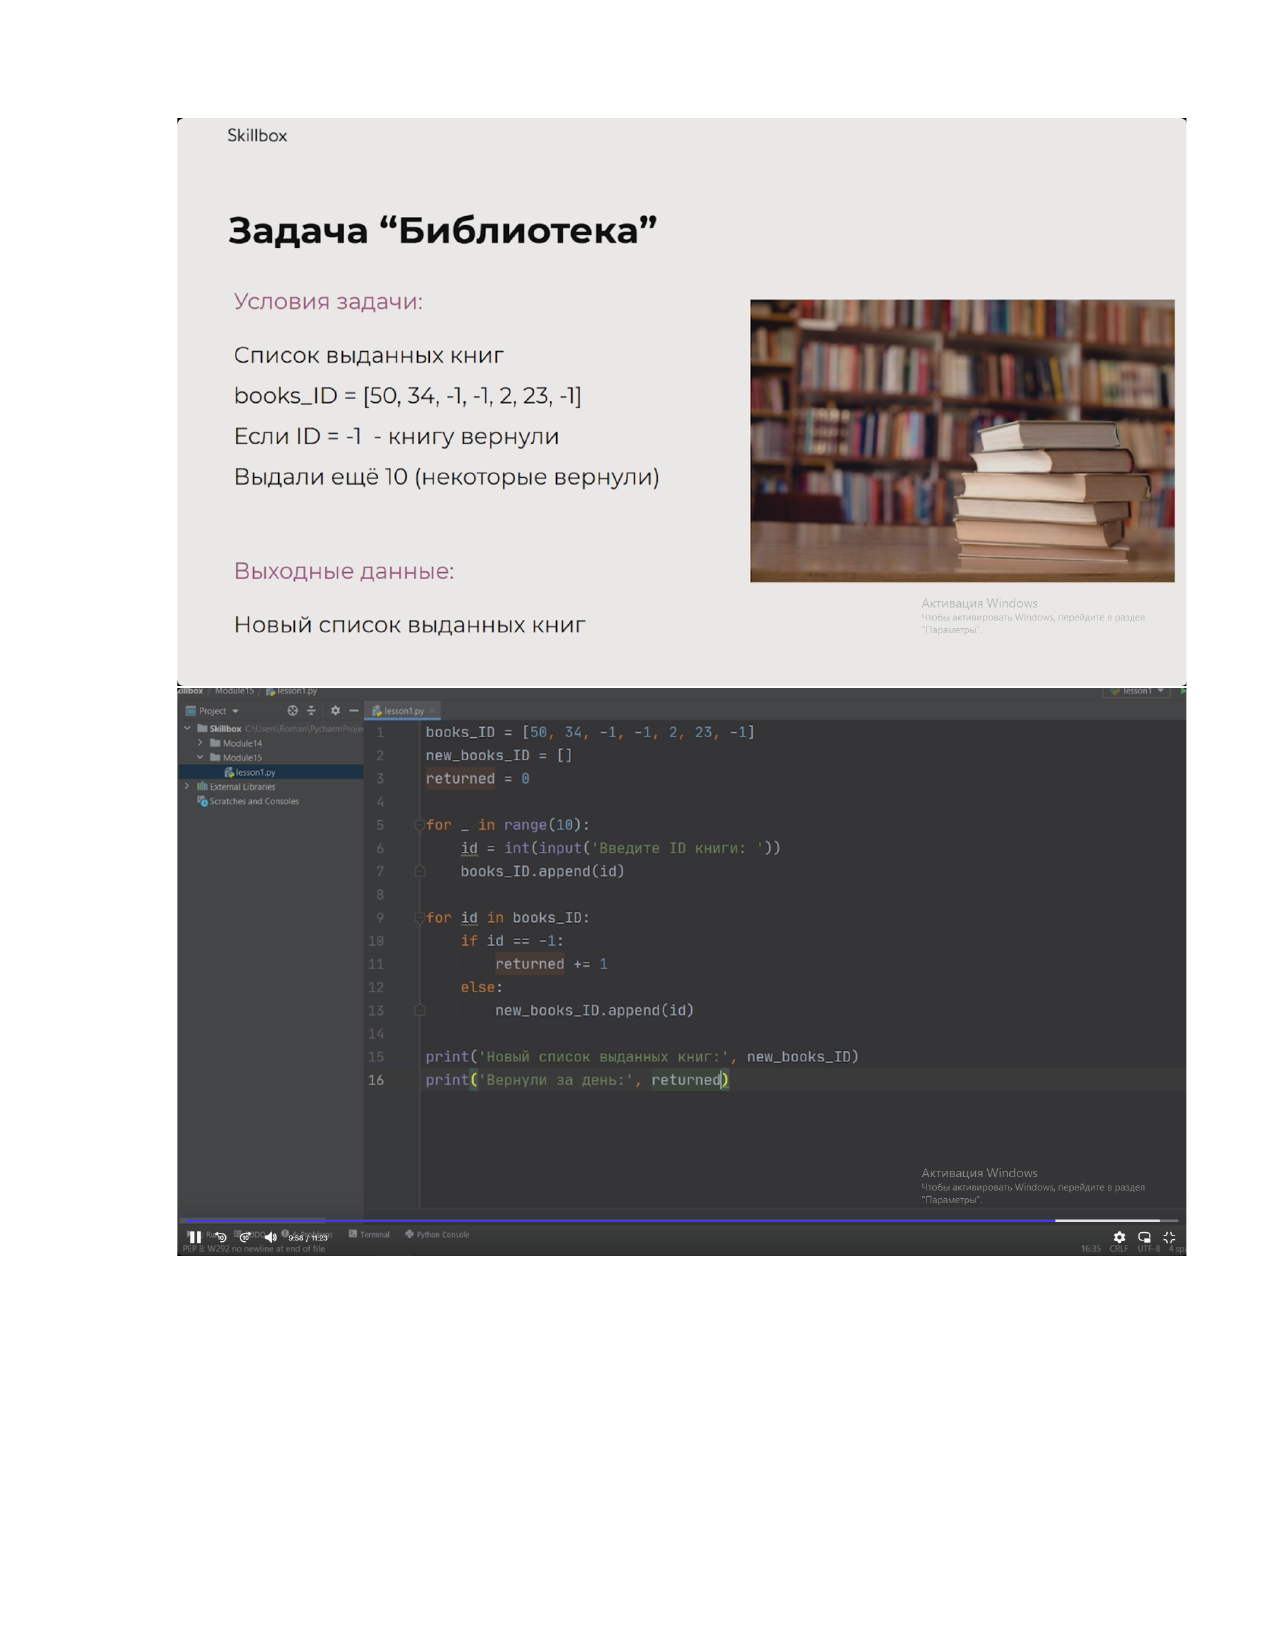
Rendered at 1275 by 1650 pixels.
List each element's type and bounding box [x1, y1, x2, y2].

picture [177, 688, 1187, 1256]
picture [177, 118, 1187, 686]
